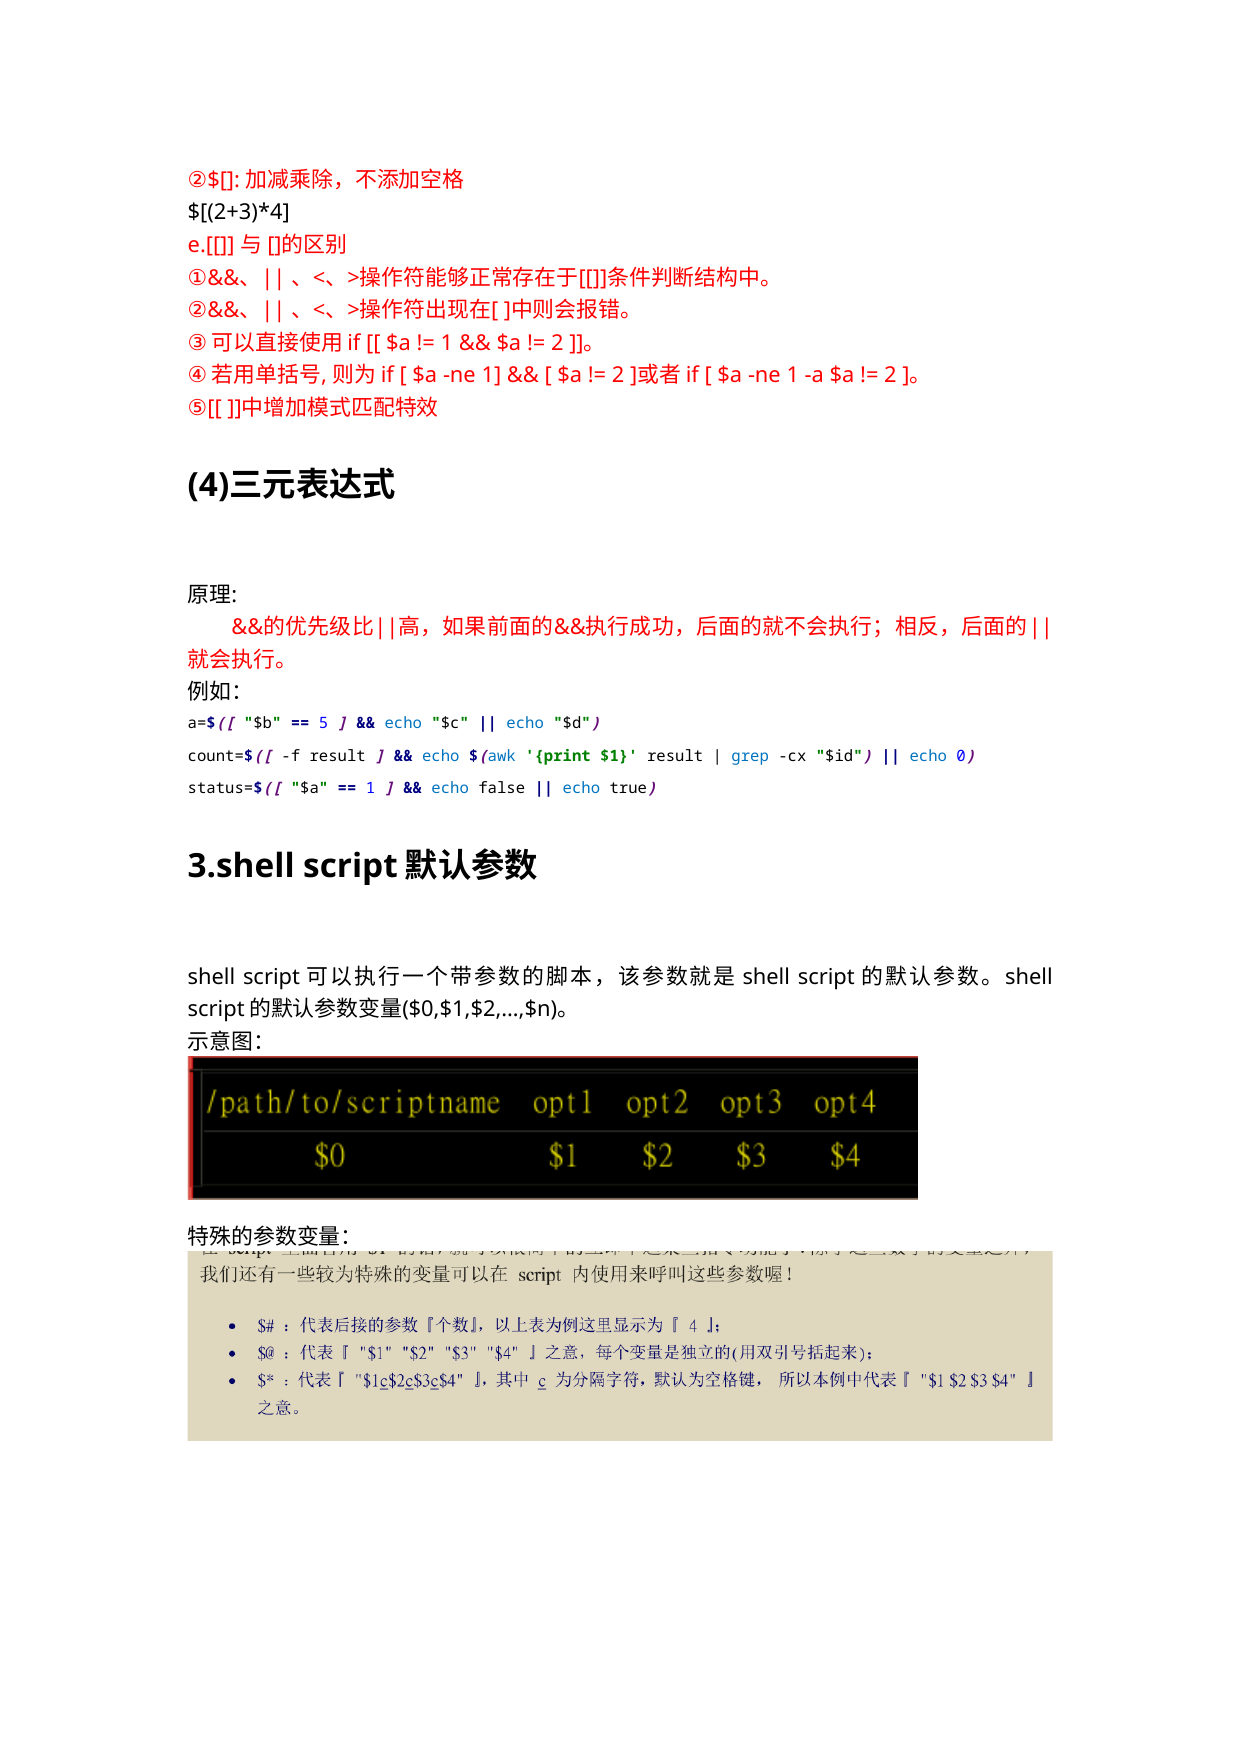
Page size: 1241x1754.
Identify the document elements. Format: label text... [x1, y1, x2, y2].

text ⑤[[ ]]中增加模式匹配特效 [187, 389, 1053, 422]
subtitle 3.shell script默认参数 [187, 831, 1053, 896]
picture [187, 1056, 918, 1200]
text ②&&、|| 、<、>操作符出现在[ ]中则会报错。 [187, 292, 1053, 324]
text a=$([ "$b" == 5 ] && echo "$c" || echo "$d") [187, 706, 1053, 739]
text ③可以直接使用if [[ $a != 1 && $a != 2 ]]。 [187, 324, 1053, 357]
text 示意图： [187, 1023, 1053, 1056]
text status=$([ "$a" == 1 ] && echo false || echo true) [187, 771, 1053, 804]
text 特殊的参数变量： [187, 1218, 1053, 1251]
text $[(2+3)*4] [187, 194, 1053, 227]
text ①&&、|| 、<、>操作符能够正常存在于[[]]条件判断结构中。 [187, 259, 1053, 292]
text &&的优先级比||高，如果前面的&&执行成功，后面的就不会执行；相反，后面的||就会执行。 [187, 609, 1053, 674]
text ④若用单括号, 则为if [ $a -ne 1] && [ $a != 2 ]或者if [ $a -ne 1 -a $a != 2 ]。 [187, 357, 1053, 389]
picture [187, 1251, 1053, 1441]
text shell script可以执行一个带参数的脚本，该参数就是shell script的默认参数。shell script的默认参数变量($0,$1,$2,…,$n)。 [187, 958, 1053, 1023]
text count=$([ -f result ] && echo $(awk '{print $1}' result | grep -cx "$id") || echo 0) [187, 739, 1053, 771]
text 原理: [187, 576, 1053, 609]
subtitle (4)三元表达式 [187, 449, 1053, 514]
text ②$[]: 加减乘除，不添加空格 [187, 162, 1053, 194]
text e.[[]] 与 []的区别 [187, 227, 1053, 259]
text 例如： [187, 674, 1053, 706]
